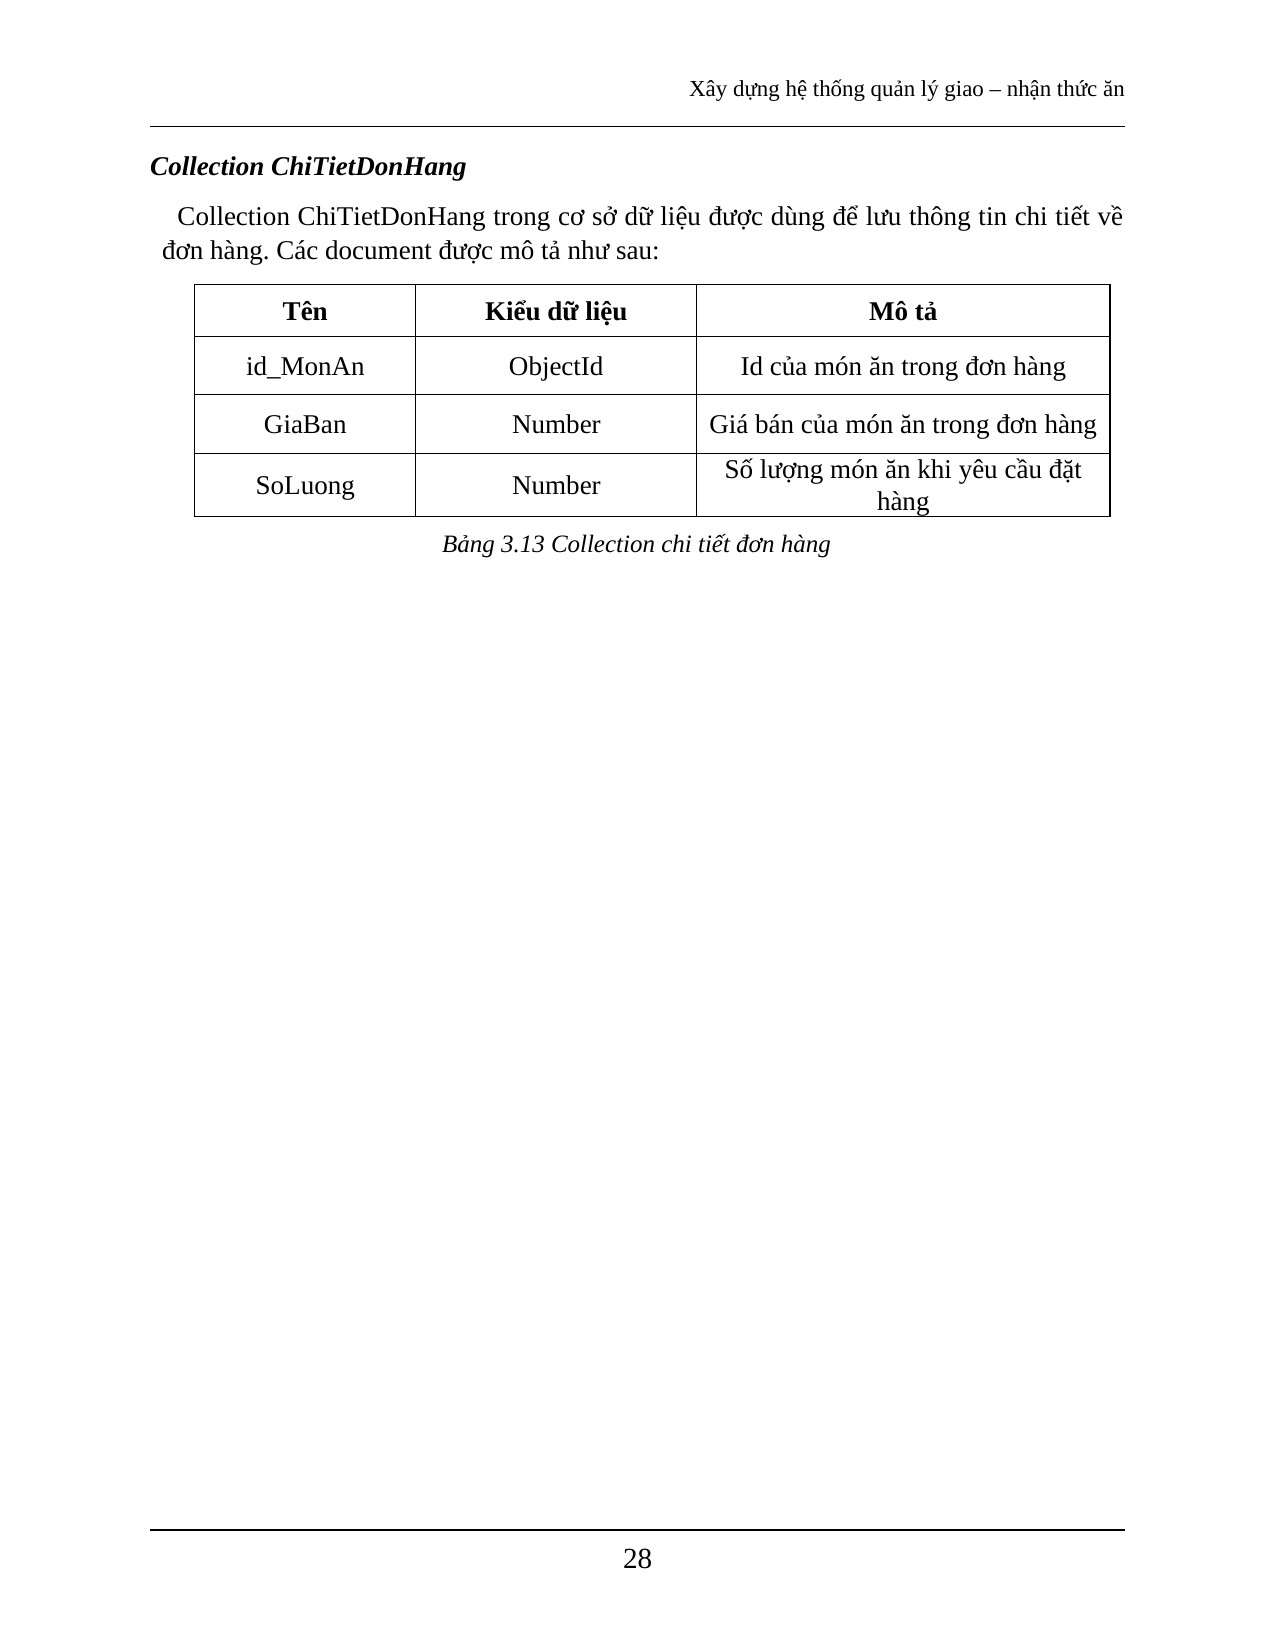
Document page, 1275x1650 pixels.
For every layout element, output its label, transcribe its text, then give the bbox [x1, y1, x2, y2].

table_cell Number [416, 454, 696, 516]
text Bảng 3.13 Collection chi tiết đơn hàng [150, 529, 1125, 558]
table_header Kiểu dữ liệu [416, 285, 696, 336]
table_header Tên [195, 285, 415, 336]
table_cell GiaBan [195, 395, 415, 452]
table_cell Giá bán của món ăn trong đơn hàng [697, 395, 1109, 452]
table_cell Number [416, 395, 696, 452]
text Collection ChiTietDonHang [150, 150, 1125, 181]
table_cell Id của món ăn trong đơn hàng [697, 337, 1109, 394]
table_cell SoLuong [195, 454, 415, 516]
text Collection ChiTietDonHang trong cơ sở dữ liệu được dùng để lưu thông tin chi tiết về đơn hàng. Các document được mô tả như sau: [162, 200, 1125, 265]
table_header Mô tả [697, 285, 1109, 336]
table_cell ObjectId [416, 337, 696, 394]
table_cell id_MonAn [195, 337, 415, 394]
table_cell Số lượng món ăn khi yêu cầu đặt hàng [697, 454, 1109, 516]
